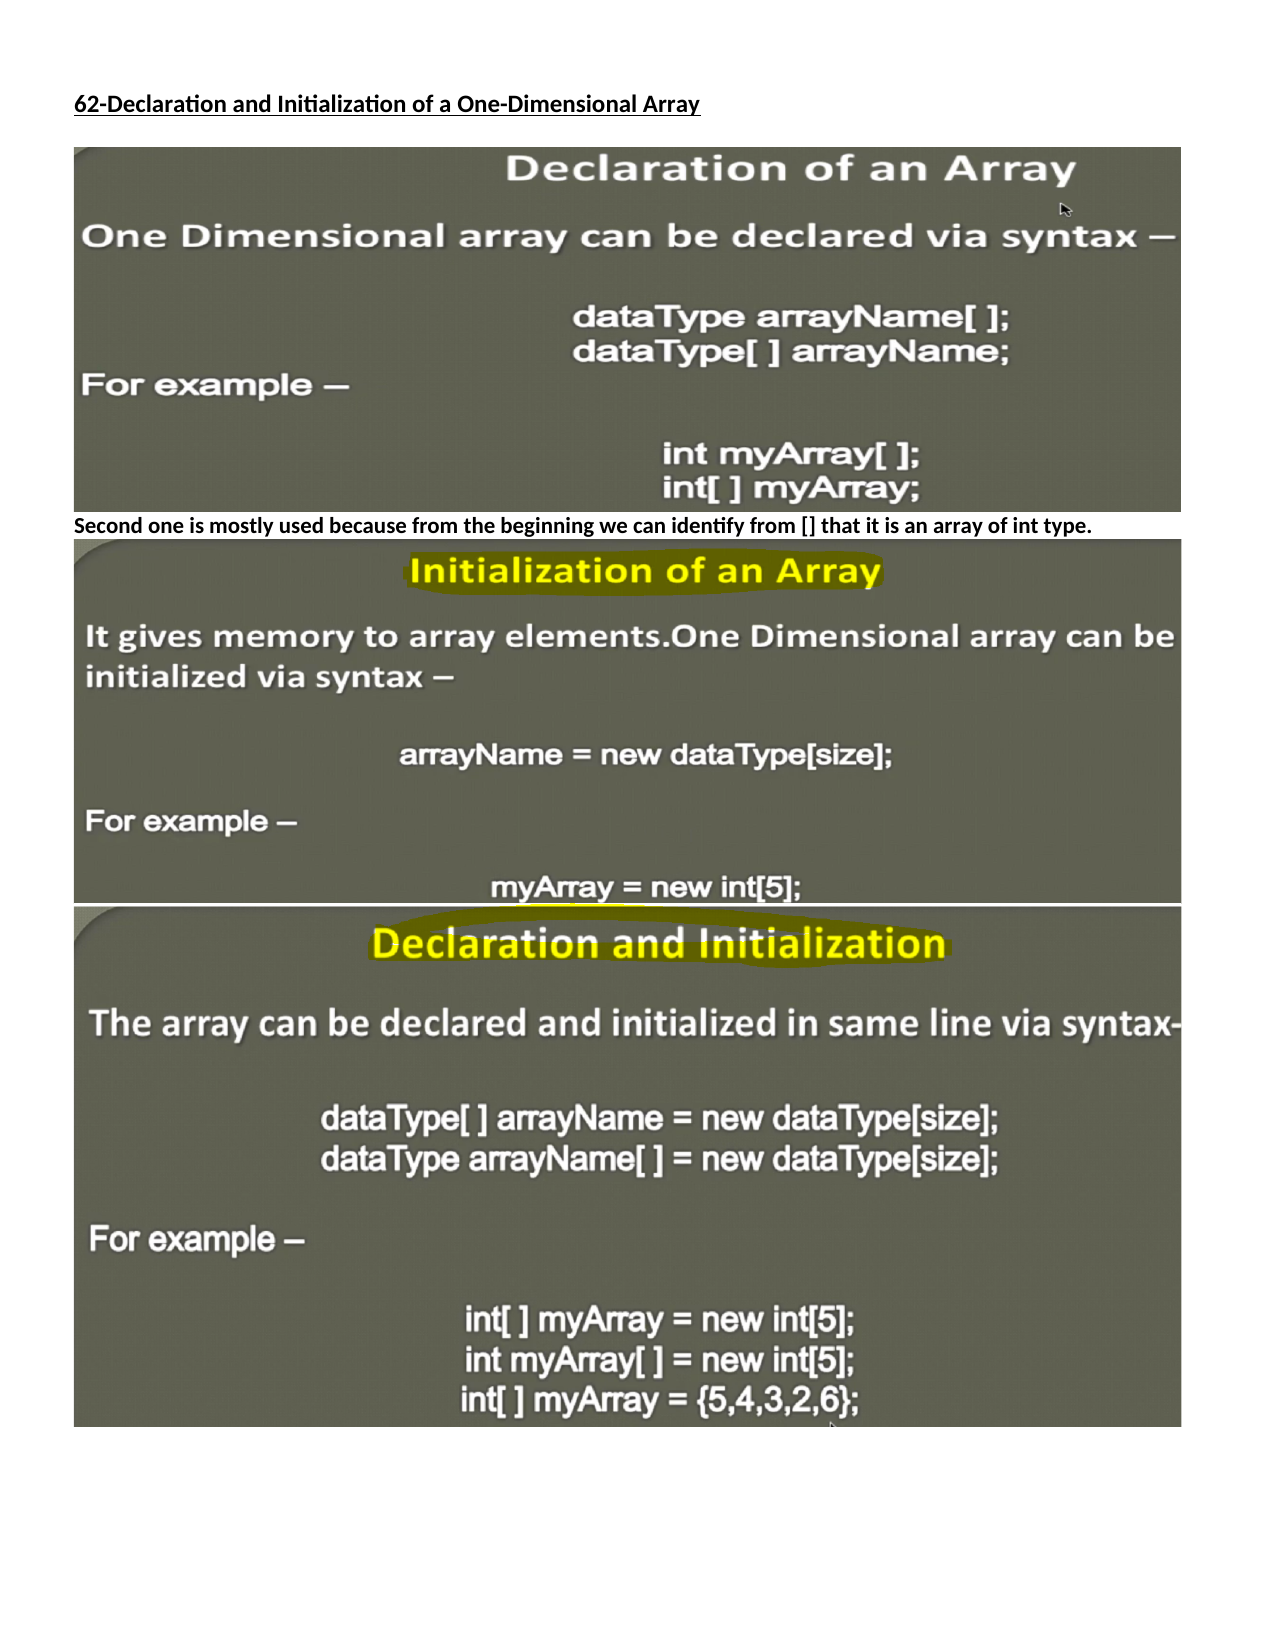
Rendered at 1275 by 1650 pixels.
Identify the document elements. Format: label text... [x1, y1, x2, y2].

text 62-Declaration and Initialization of a One-Dimensional Array [74, 89, 1181, 119]
picture [73, 147, 1181, 512]
picture [73, 539, 1182, 1427]
text Second one is mostly used because from the beginning we can identify from [] that it is an array of int type. [74, 512, 1181, 539]
